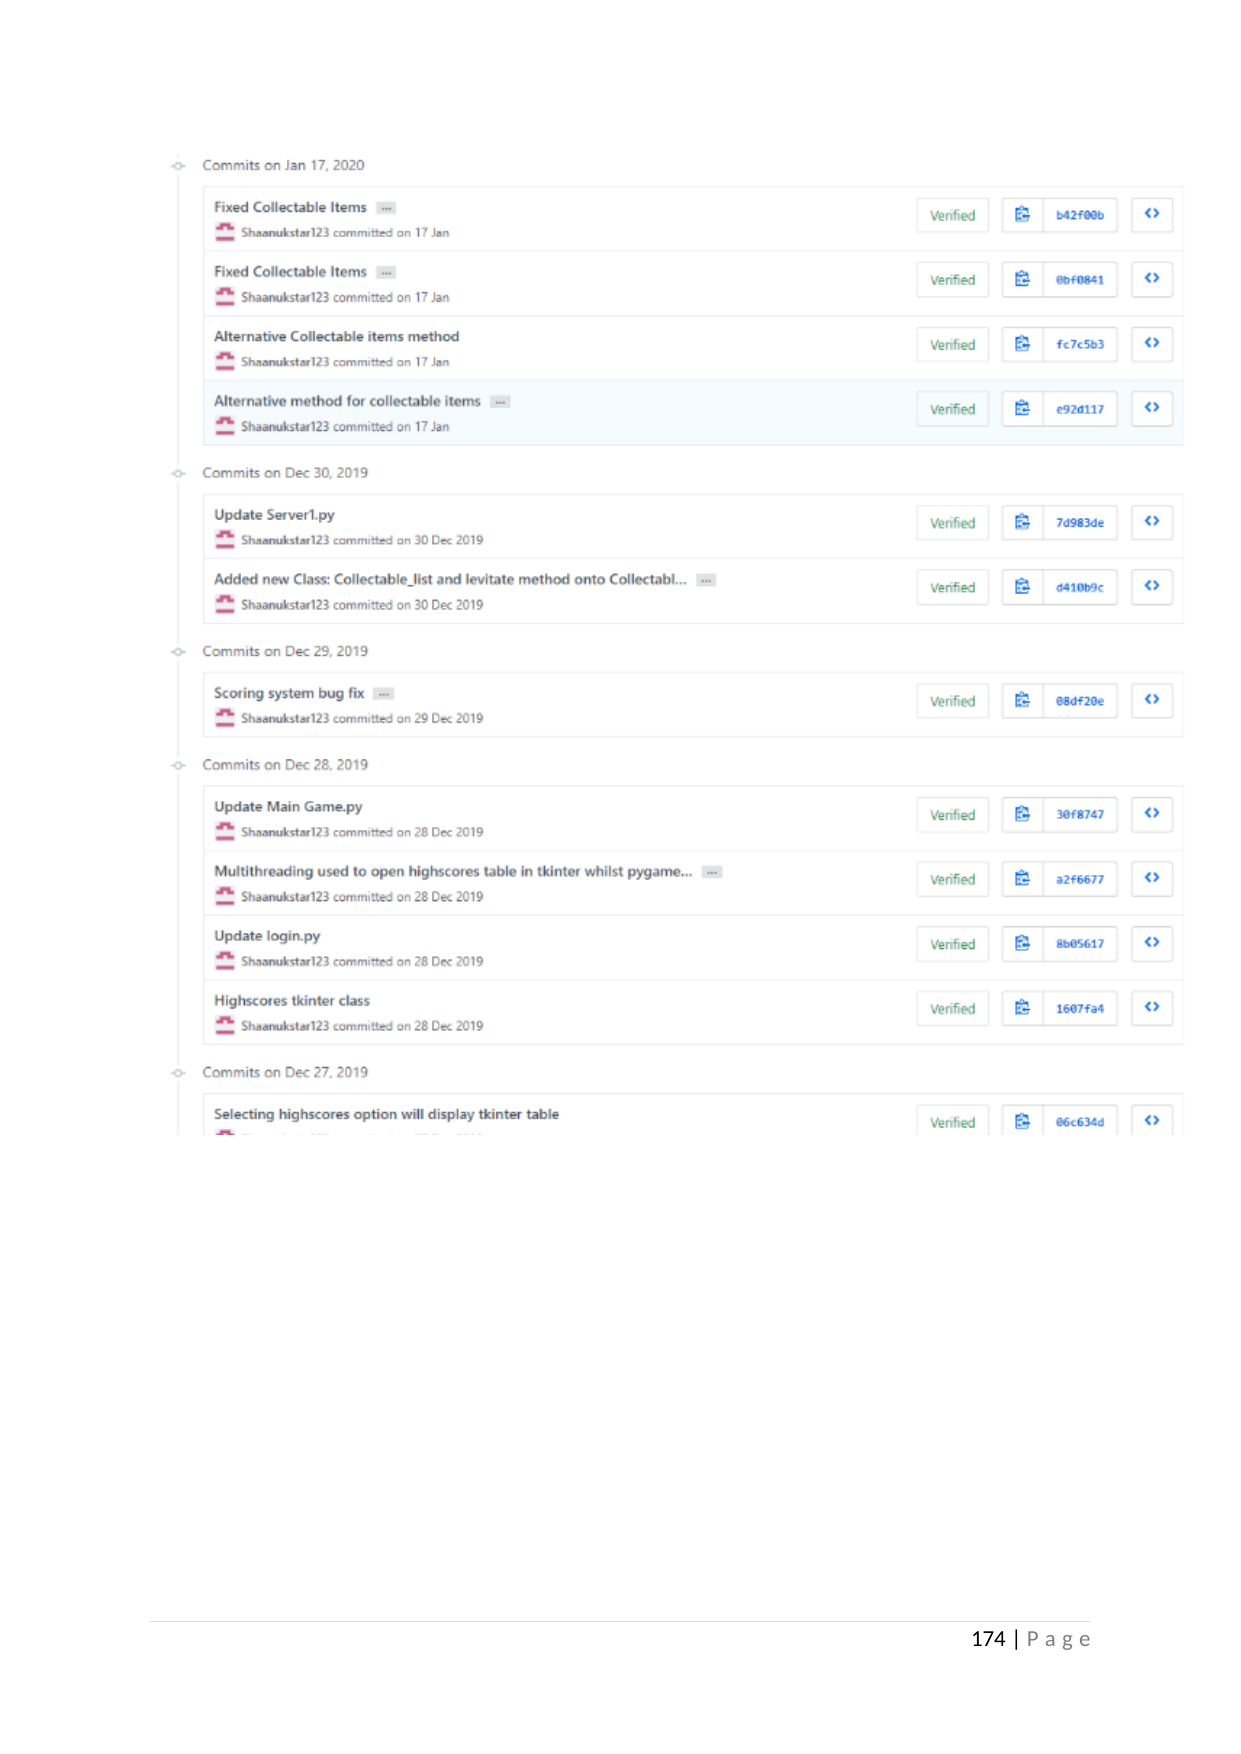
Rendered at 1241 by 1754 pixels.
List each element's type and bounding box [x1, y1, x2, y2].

picture [150, 150, 1185, 1135]
